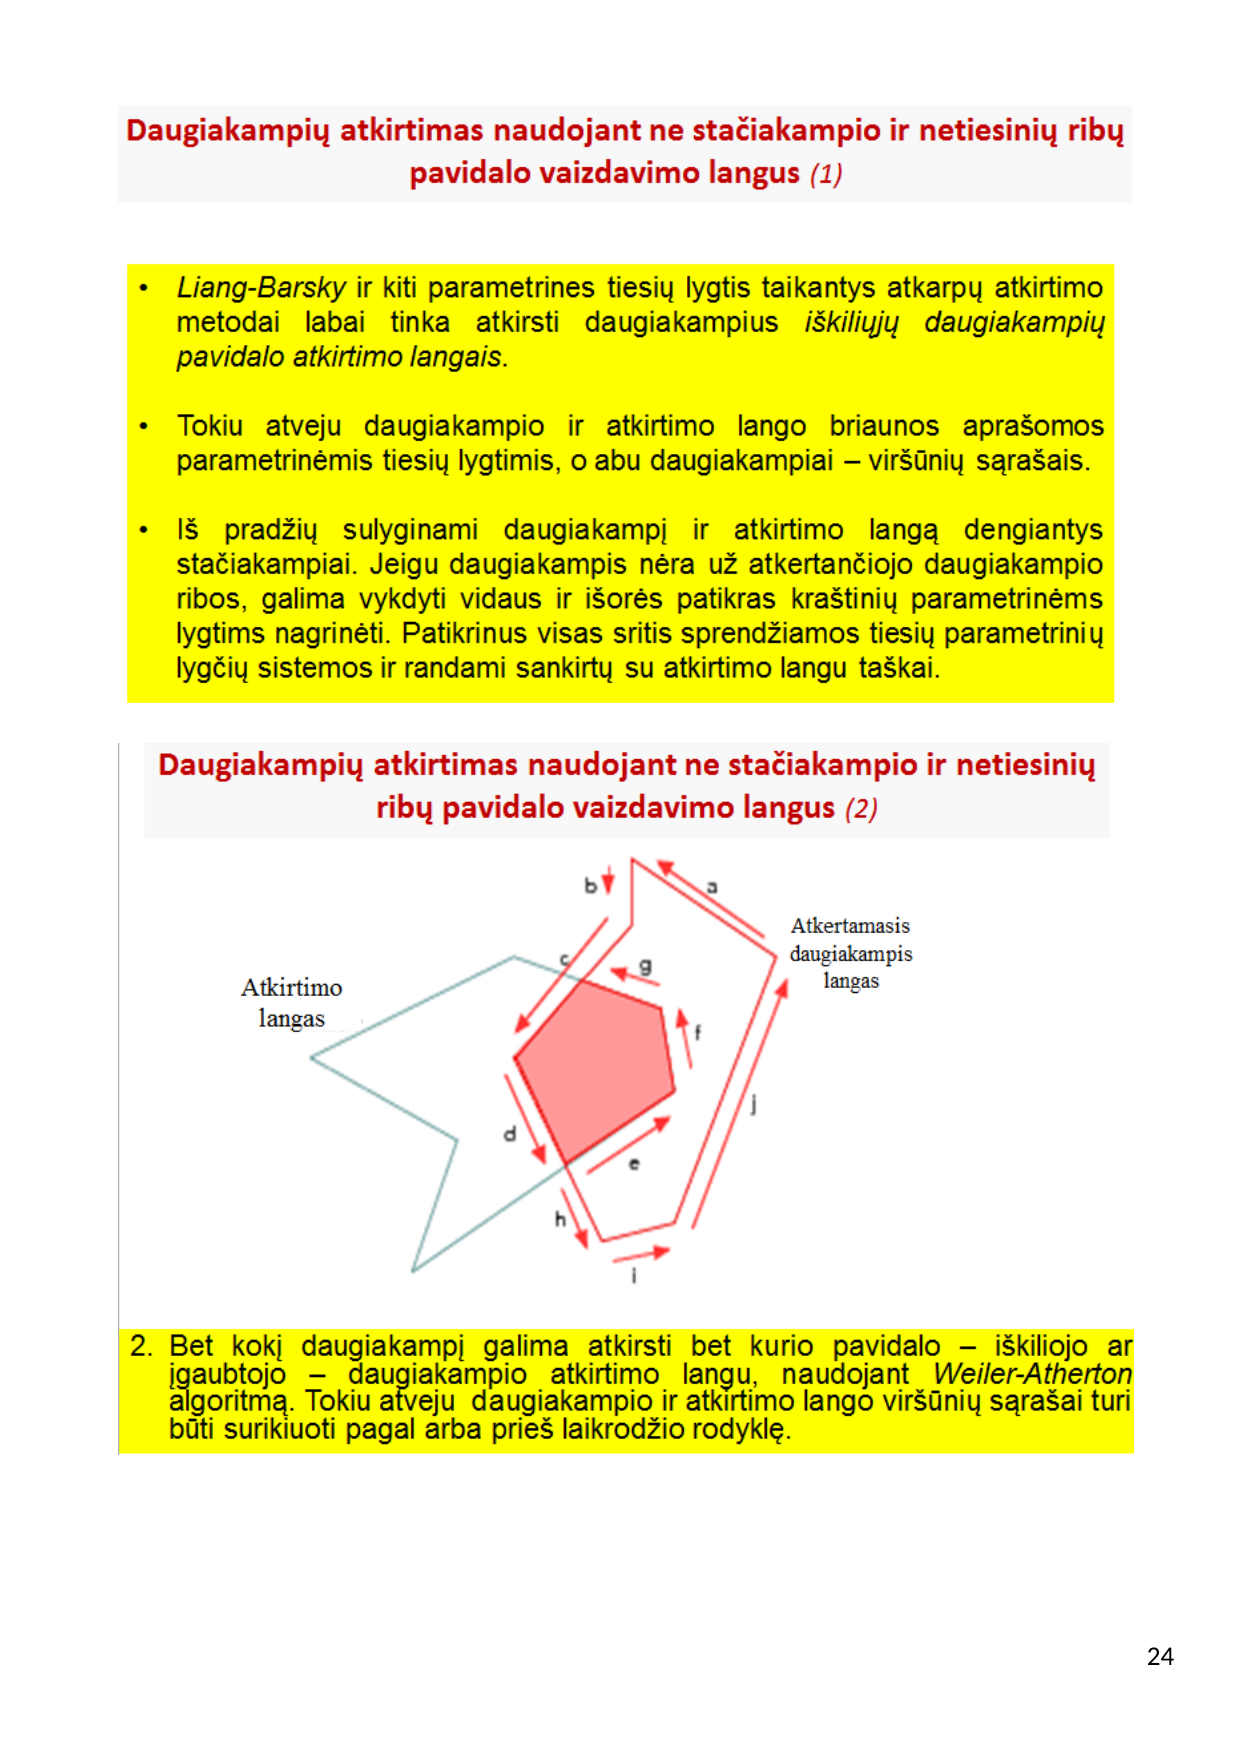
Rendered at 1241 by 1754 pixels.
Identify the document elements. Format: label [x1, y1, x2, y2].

picture [118, 743, 1134, 1455]
picture [118, 106, 1133, 719]
